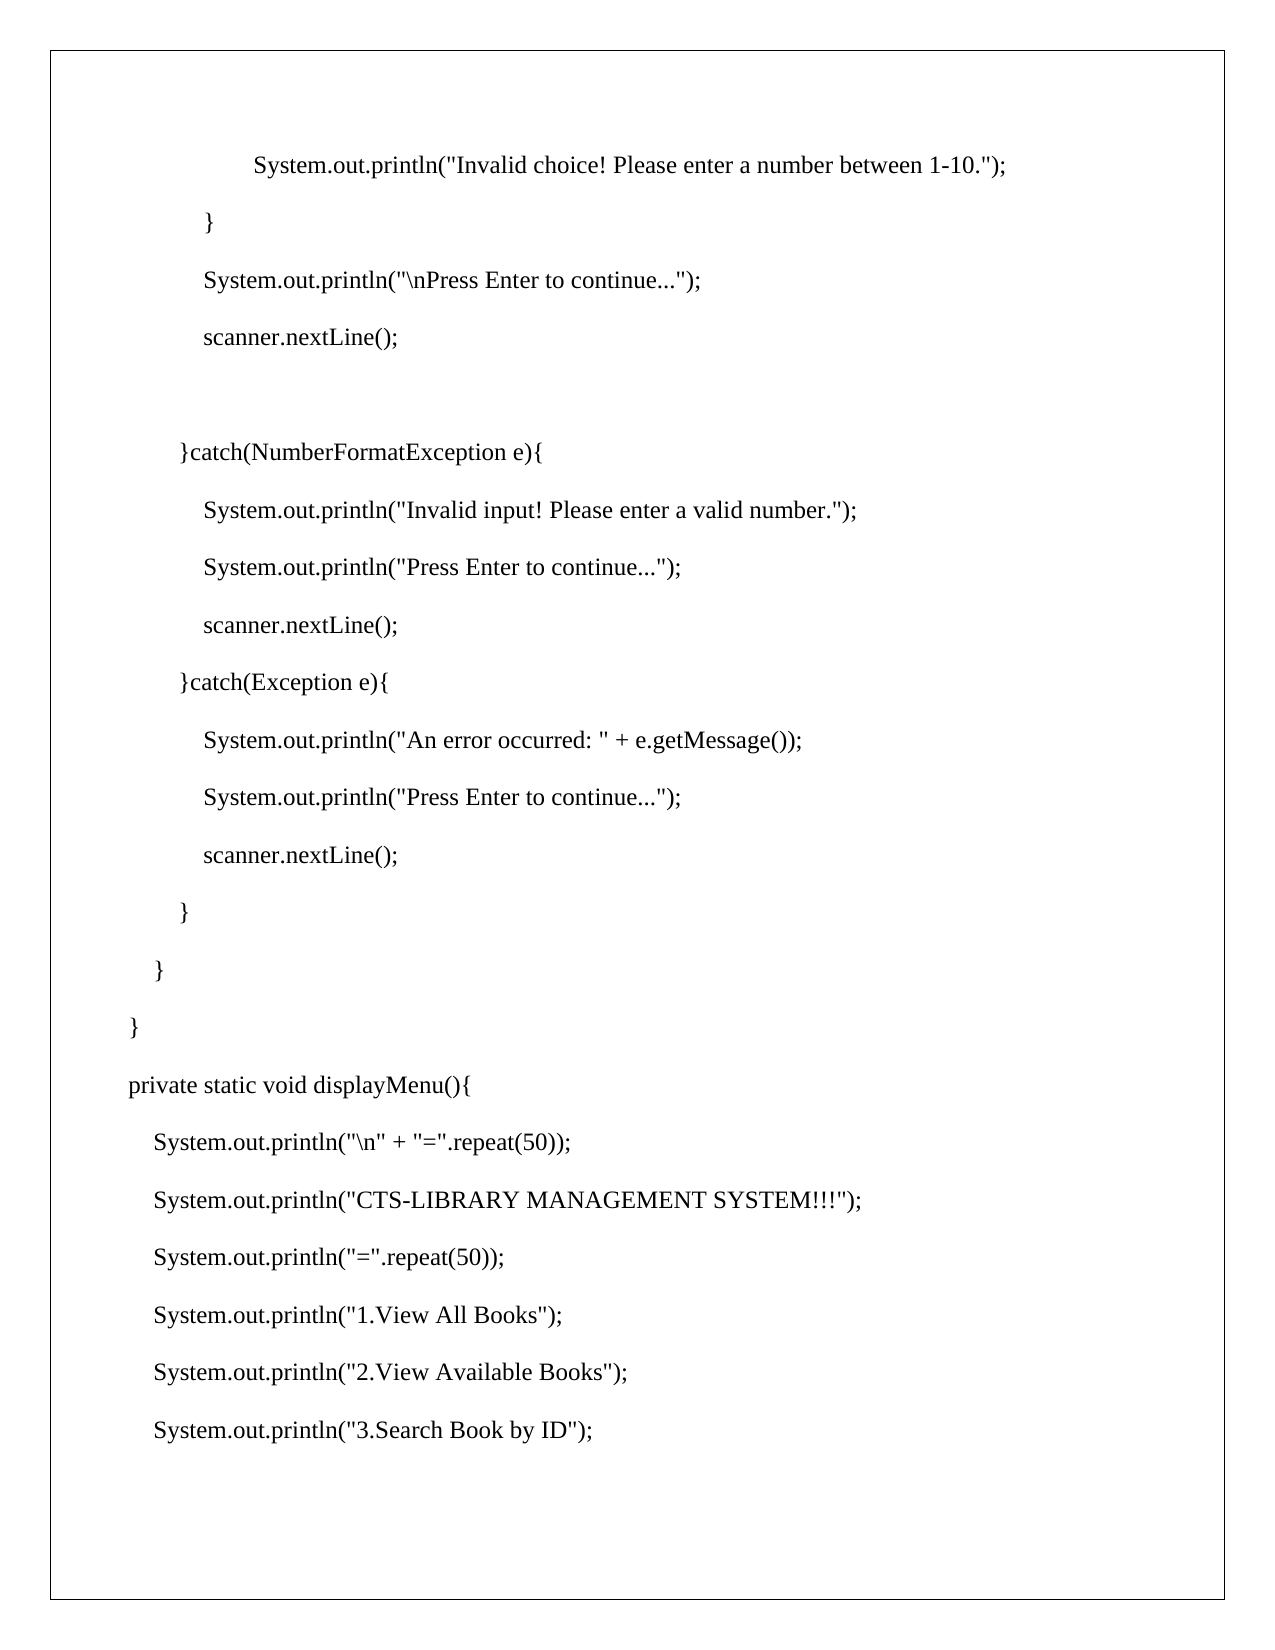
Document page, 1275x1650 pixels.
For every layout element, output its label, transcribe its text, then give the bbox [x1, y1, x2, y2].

text System.out.println("An error occurred: " + e.getMessage()); [103, 725, 1181, 754]
text System.out.println("3.Search Book by ID"); [103, 1415, 1181, 1444]
text private static void displayMenu(){ [103, 1070, 1181, 1099]
text }catch(Exception e){ [103, 667, 1181, 696]
text System.out.println("2.View Available Books"); [103, 1357, 1181, 1386]
text scanner.nextLine(); [103, 840, 1181, 869]
text } [103, 897, 1181, 926]
text System.out.println("Invalid choice! Please enter a number between 1-10."); [103, 150, 1181, 179]
text System.out.println("Press Enter to continue..."); [103, 782, 1181, 811]
text System.out.println("Invalid input! Please enter a valid number."); [103, 495, 1181, 524]
text System.out.println("Press Enter to continue..."); [103, 552, 1181, 581]
text } [103, 207, 1181, 236]
text System.out.println("=".repeat(50)); [103, 1242, 1181, 1271]
text System.out.println("\nPress Enter to continue..."); [103, 265, 1181, 294]
text System.out.println("CTS-LIBRARY MANAGEMENT SYSTEM!!!"); [103, 1185, 1181, 1214]
text scanner.nextLine(); [103, 610, 1181, 639]
text System.out.println("\n" + "=".repeat(50)); [103, 1127, 1181, 1156]
text scanner.nextLine(); [103, 322, 1181, 351]
text }catch(NumberFormatException e){ [103, 437, 1181, 466]
text System.out.println("1.View All Books"); [103, 1300, 1181, 1329]
text } [103, 955, 1181, 984]
text } [103, 1012, 1181, 1041]
